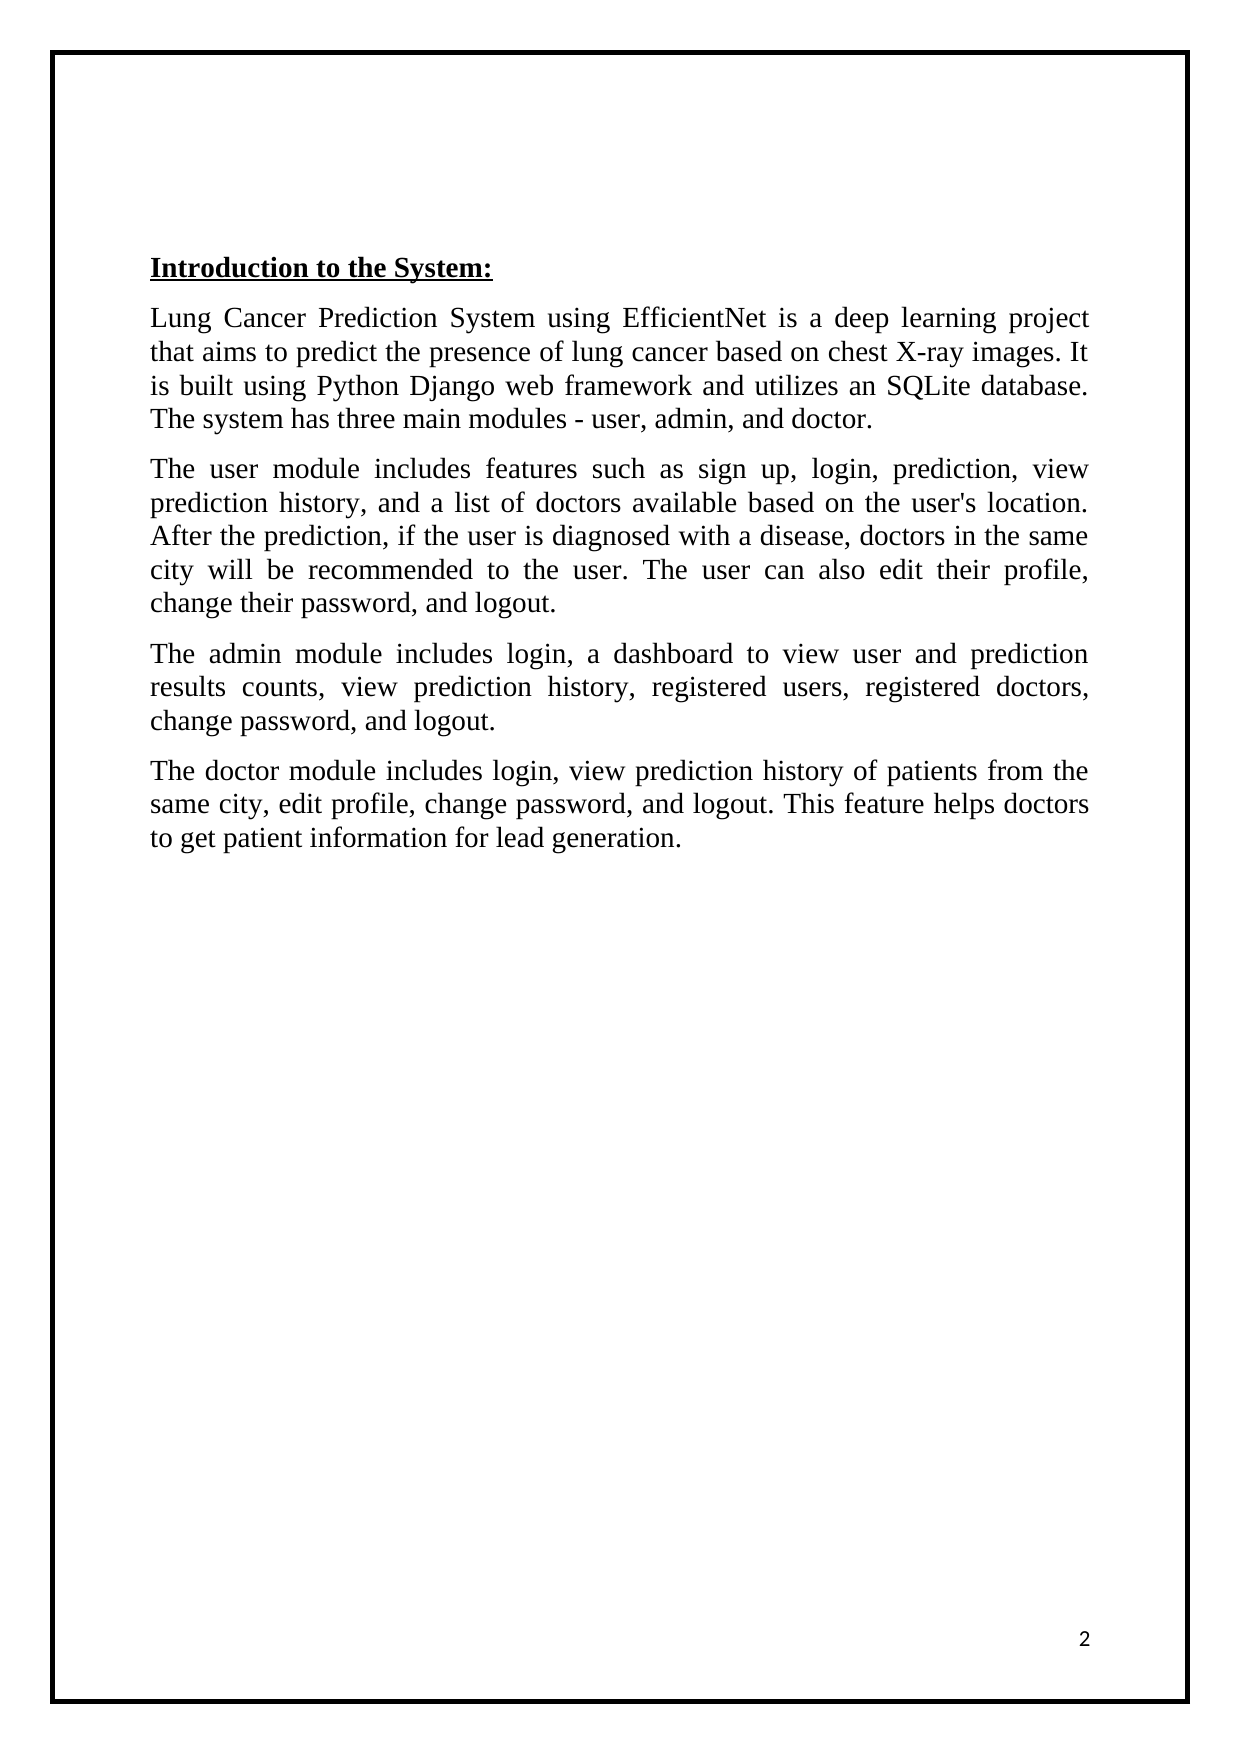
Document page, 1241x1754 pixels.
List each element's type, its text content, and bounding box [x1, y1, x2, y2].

text The doctor module includes login, view prediction history of patients from the same city, edit profile, change password, and logout. This feature helps doctors to get patient information for lead generation. [150, 753, 1090, 854]
text Lung Cancer Prediction System using EfficientNet is a deep learning project that aims to predict the presence of lung cancer based on chest X-ray images. It is built using Python Django web framework and utilizes an SQLite database. The system has three main modules - user, admin, and doctor. [150, 301, 1090, 435]
text The admin module includes login, a dashboard to view user and prediction results counts, view prediction history, registered users, registered doctors, change password, and logout. [150, 636, 1090, 736]
text Introduction to the System: [150, 250, 1021, 284]
text The user module includes features such as sign up, login, prediction, view prediction history, and a list of doctors available based on the user's location. After the prediction, if the user is diagnosed with a disease, doctors in the same city will be recommended to the user. The user can also edit their profile, change their password, and logout. [150, 451, 1090, 619]
